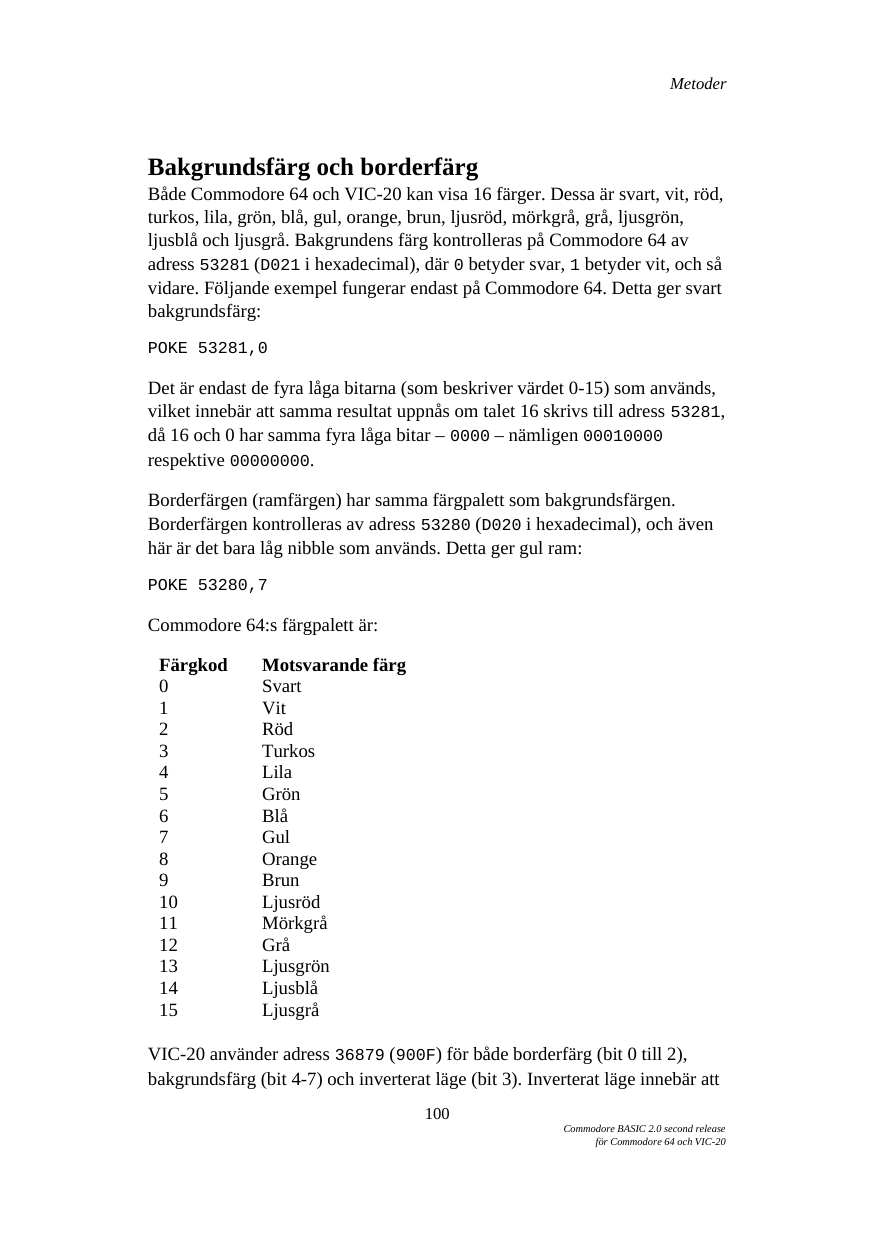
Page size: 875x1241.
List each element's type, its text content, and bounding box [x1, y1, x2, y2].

table_cell Mörkgrå [251, 912, 725, 934]
table_cell Ljusröd [251, 891, 725, 912]
table_cell 4 [148, 761, 251, 783]
table_cell 14 [148, 977, 251, 998]
table_cell Vit [251, 697, 725, 718]
table_cell 15 [148, 999, 251, 1020]
table_cell Grå [251, 934, 725, 955]
table_cell Grön [251, 783, 725, 804]
table_cell Gul [251, 826, 725, 848]
table_cell 0 [148, 675, 251, 697]
table_cell Orange [251, 848, 725, 869]
table_cell 10 [148, 891, 251, 912]
table_cell 3 [148, 740, 251, 761]
table_cell 12 [148, 934, 251, 955]
text Borderfärgen (ramfärgen) har samma färgpalett som bakgrundsfärgen. Borderfärgen kontrolleras av adress 53280 (D020 i hexadecimal), och även här är det bara låg nibble som används. Detta ger gul ram: [148, 489, 726, 558]
text Både Commodore 64 och VIC-20 kan visa 16 färger. Dessa är svart, vit, röd, turkos, lila, grön, blå, gul, orange, brun, ljusröd, mörkgrå, grå, ljusgrön, ljusblå och ljusgrå. Bakgrundens färg kontrolleras på Commodore 64 av adress 53281 (D021 i hexadecimal), där 0 betyder svar, 1 betyder vit, och så vidare. Följande exempel fungerar endast på Commodore 64. Detta ger svart bakgrundsfärg: [148, 183, 726, 322]
text POKE 53281,0 [148, 340, 726, 359]
table_header Motsvarande färg [251, 654, 725, 675]
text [148, 1020, 726, 1089]
table_cell Svart [251, 675, 725, 697]
table_cell Brun [251, 869, 725, 891]
table_header Färgkod [148, 654, 251, 675]
table_cell Röd [251, 718, 725, 740]
table_cell 11 [148, 912, 251, 934]
subtitle Bakgrundsfärg och borderfärg [148, 152, 726, 181]
text Commodore 64:s färgpalett är: [148, 614, 726, 635]
table_cell 13 [148, 955, 251, 977]
table_cell 1 [148, 697, 251, 718]
table_cell 5 [148, 783, 251, 804]
table_cell Blå [251, 805, 725, 826]
table_cell 2 [148, 718, 251, 740]
table_cell 7 [148, 826, 251, 848]
table_cell 6 [148, 805, 251, 826]
table_cell Ljusgrön [251, 955, 725, 977]
table_cell Ljusblå [251, 977, 725, 998]
table_cell 9 [148, 869, 251, 891]
text Det är endast de fyra låga bitarna (som beskriver värdet 0-15) som används, vilket innebär att samma resultat uppnås om talet 16 skrivs till adress 53281, då 16 och 0 har samma fyra låga bitar – 0000 – nämligen 00010000 respektive 00000000. [148, 377, 726, 471]
table_cell Ljusgrå [251, 999, 725, 1020]
table_cell 8 [148, 848, 251, 869]
table_cell Lila [251, 761, 725, 783]
table_cell Turkos [251, 740, 725, 761]
text POKE 53280,7 [148, 577, 726, 596]
